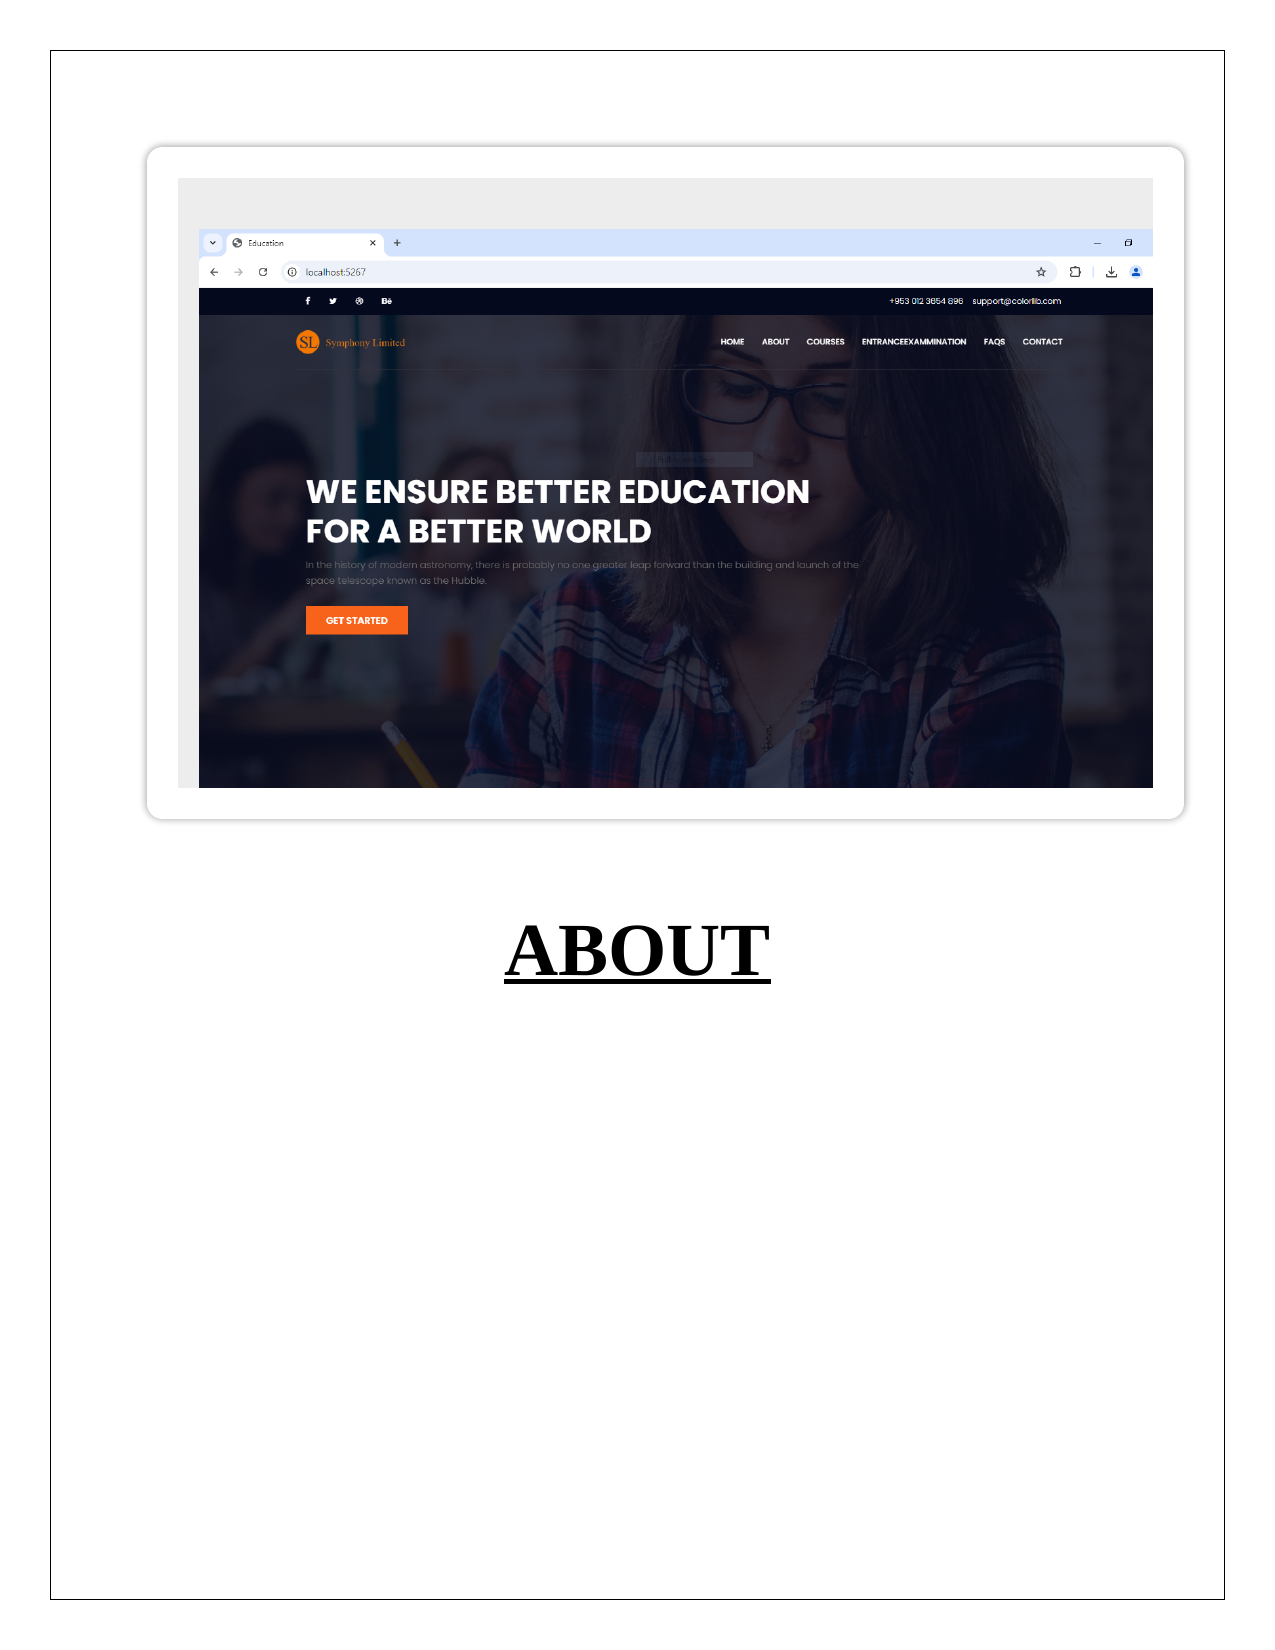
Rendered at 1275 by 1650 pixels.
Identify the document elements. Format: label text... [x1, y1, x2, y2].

picture [199, 229, 1153, 788]
text ABOUT [150, 905, 1125, 991]
